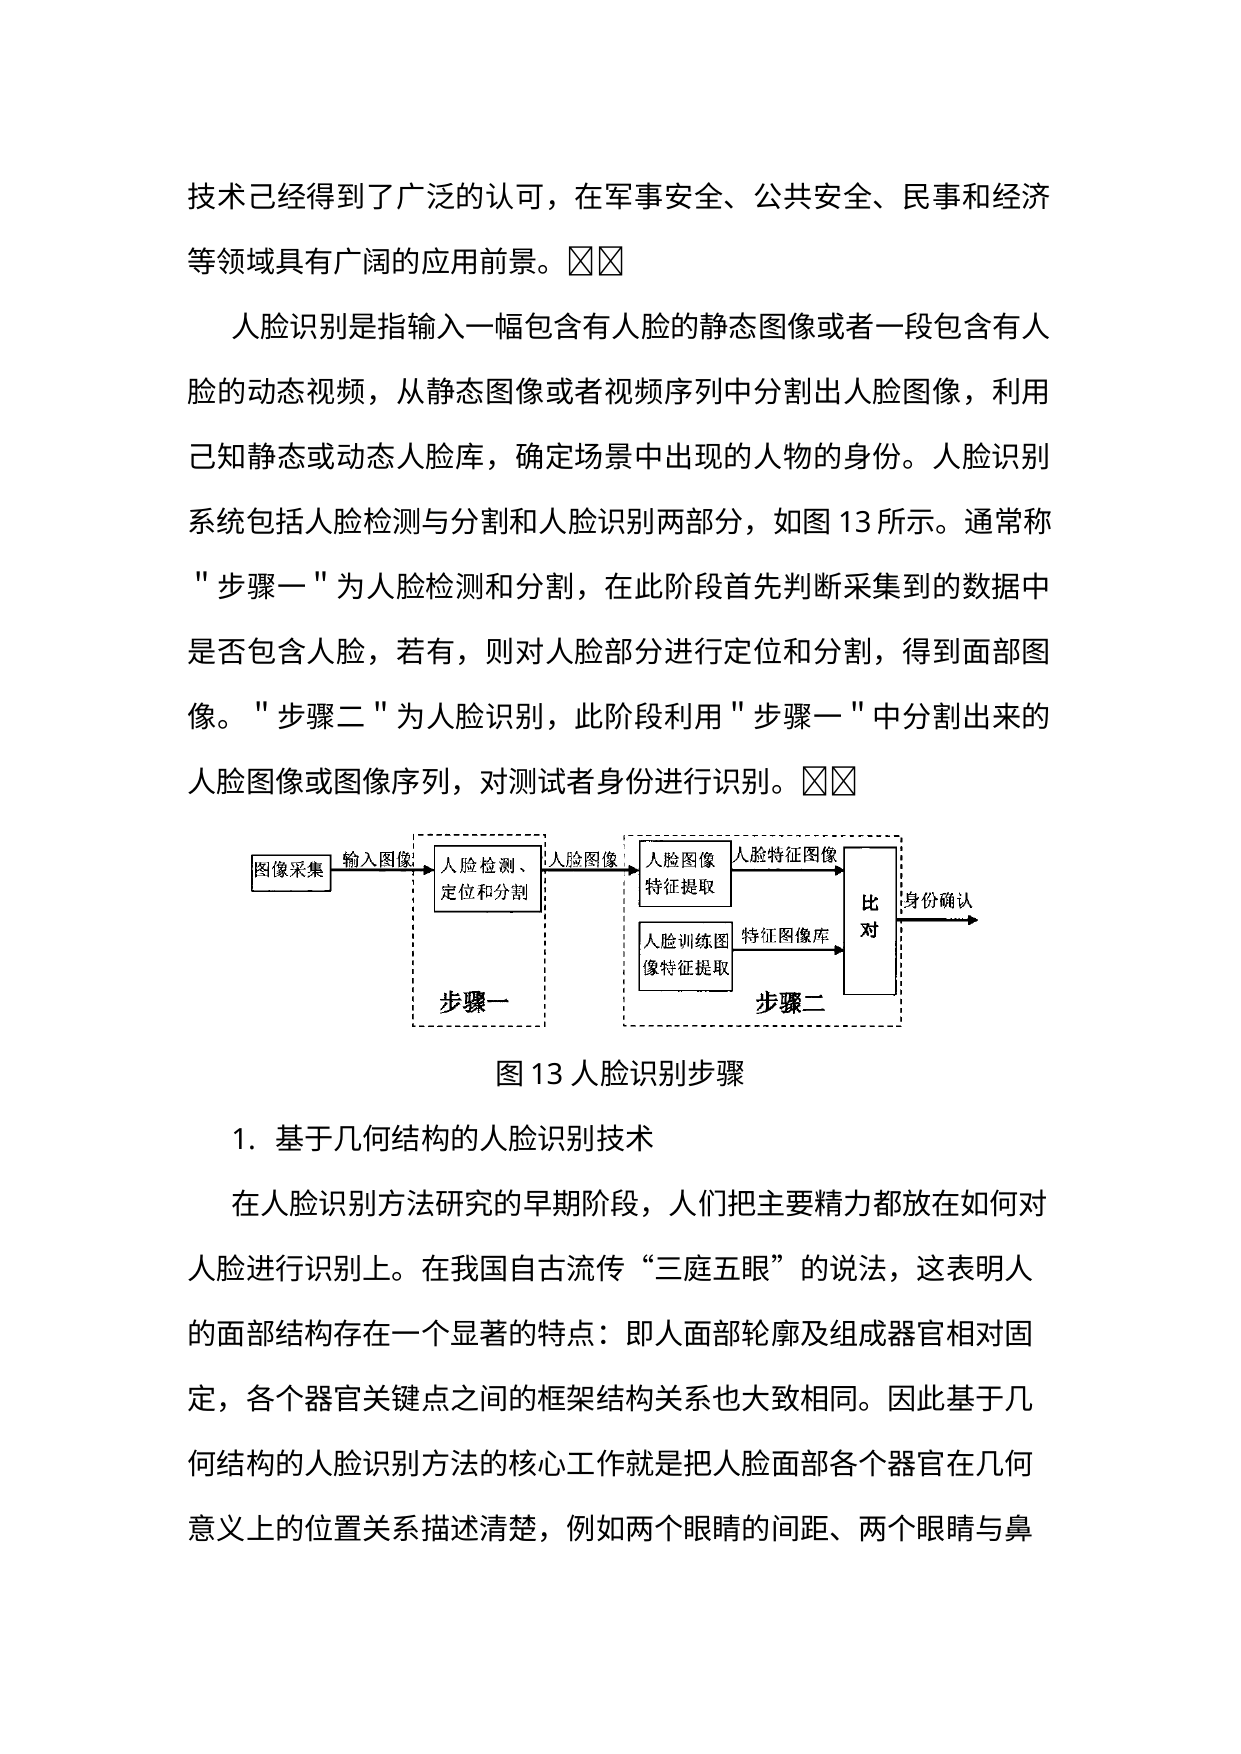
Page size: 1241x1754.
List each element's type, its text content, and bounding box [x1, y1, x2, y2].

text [187, 1169, 1053, 1559]
text 图13 人脸识别步骤 [187, 1039, 1053, 1104]
picture [231, 814, 1097, 1037]
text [187, 162, 1053, 292]
list 基于几何结构的人脸识别技术 [231, 1104, 1053, 1169]
text 人脸识别是指输入一幅包含有人脸的静态图像或者一段包含有人脸的动态视频，从静态图像或者视频序列中分割出人脸图像，利用己知静态或动态人脸库，确定场景中出现的人物的身份。人脸识别系统包括人脸检测与分割和人脸识别两部分，如图13所示。通常称＂步骤一＂为人脸检测和分割，在此阶段首先判断采集到的数据中是否包含人脸，若有，则对人脸部分进行定位和分割，得到面部图像。＂步骤二＂为人脸识别，此阶段利用＂步骤一＂中分割出来的人脸图像或图像序列，对测试者身份进行识别。 [187, 292, 1053, 812]
